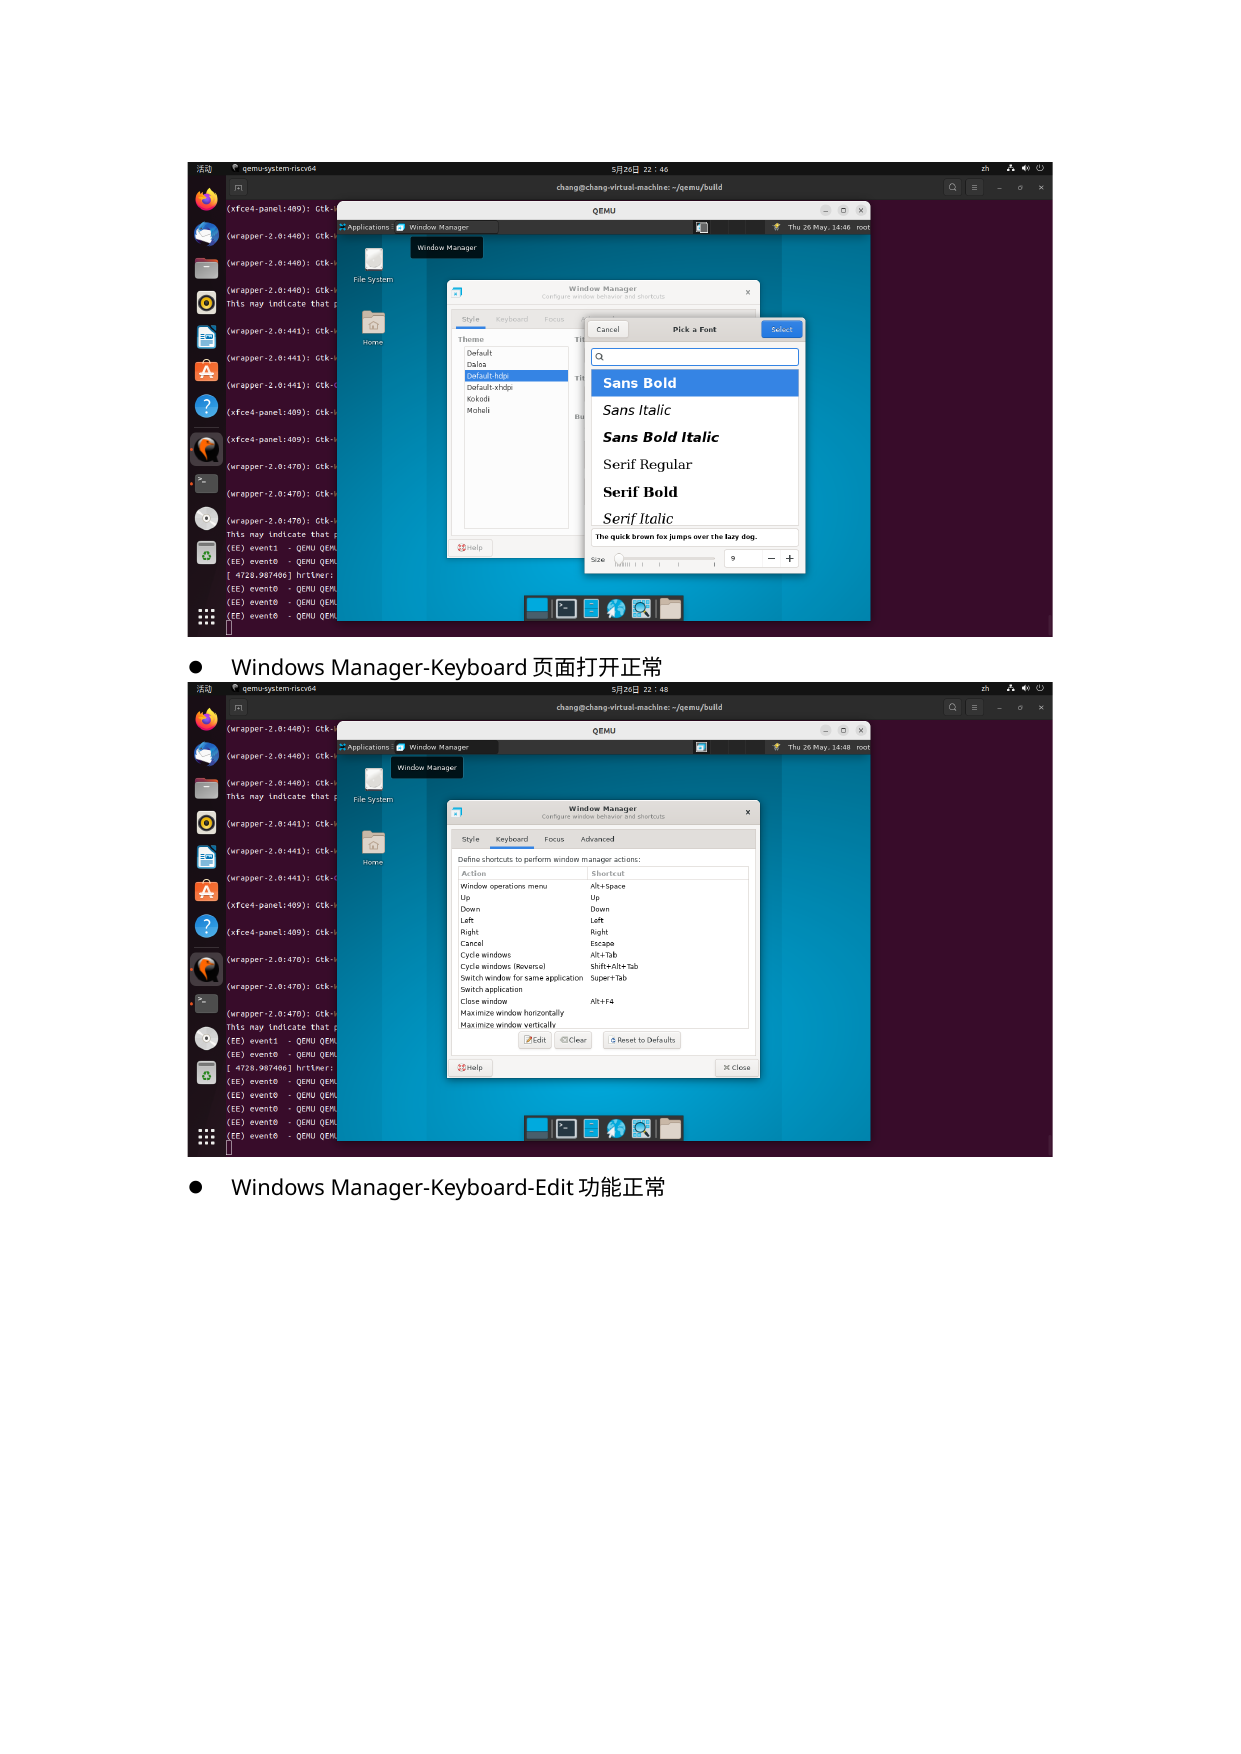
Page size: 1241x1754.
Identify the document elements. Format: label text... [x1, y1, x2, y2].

list Windows Manager-Keyboard页面打开正常 [187, 649, 1053, 682]
list Windows Manager-Keyboard-Edit功能正常 [187, 1169, 1053, 1202]
picture [187, 682, 1053, 1157]
picture [187, 162, 1053, 637]
